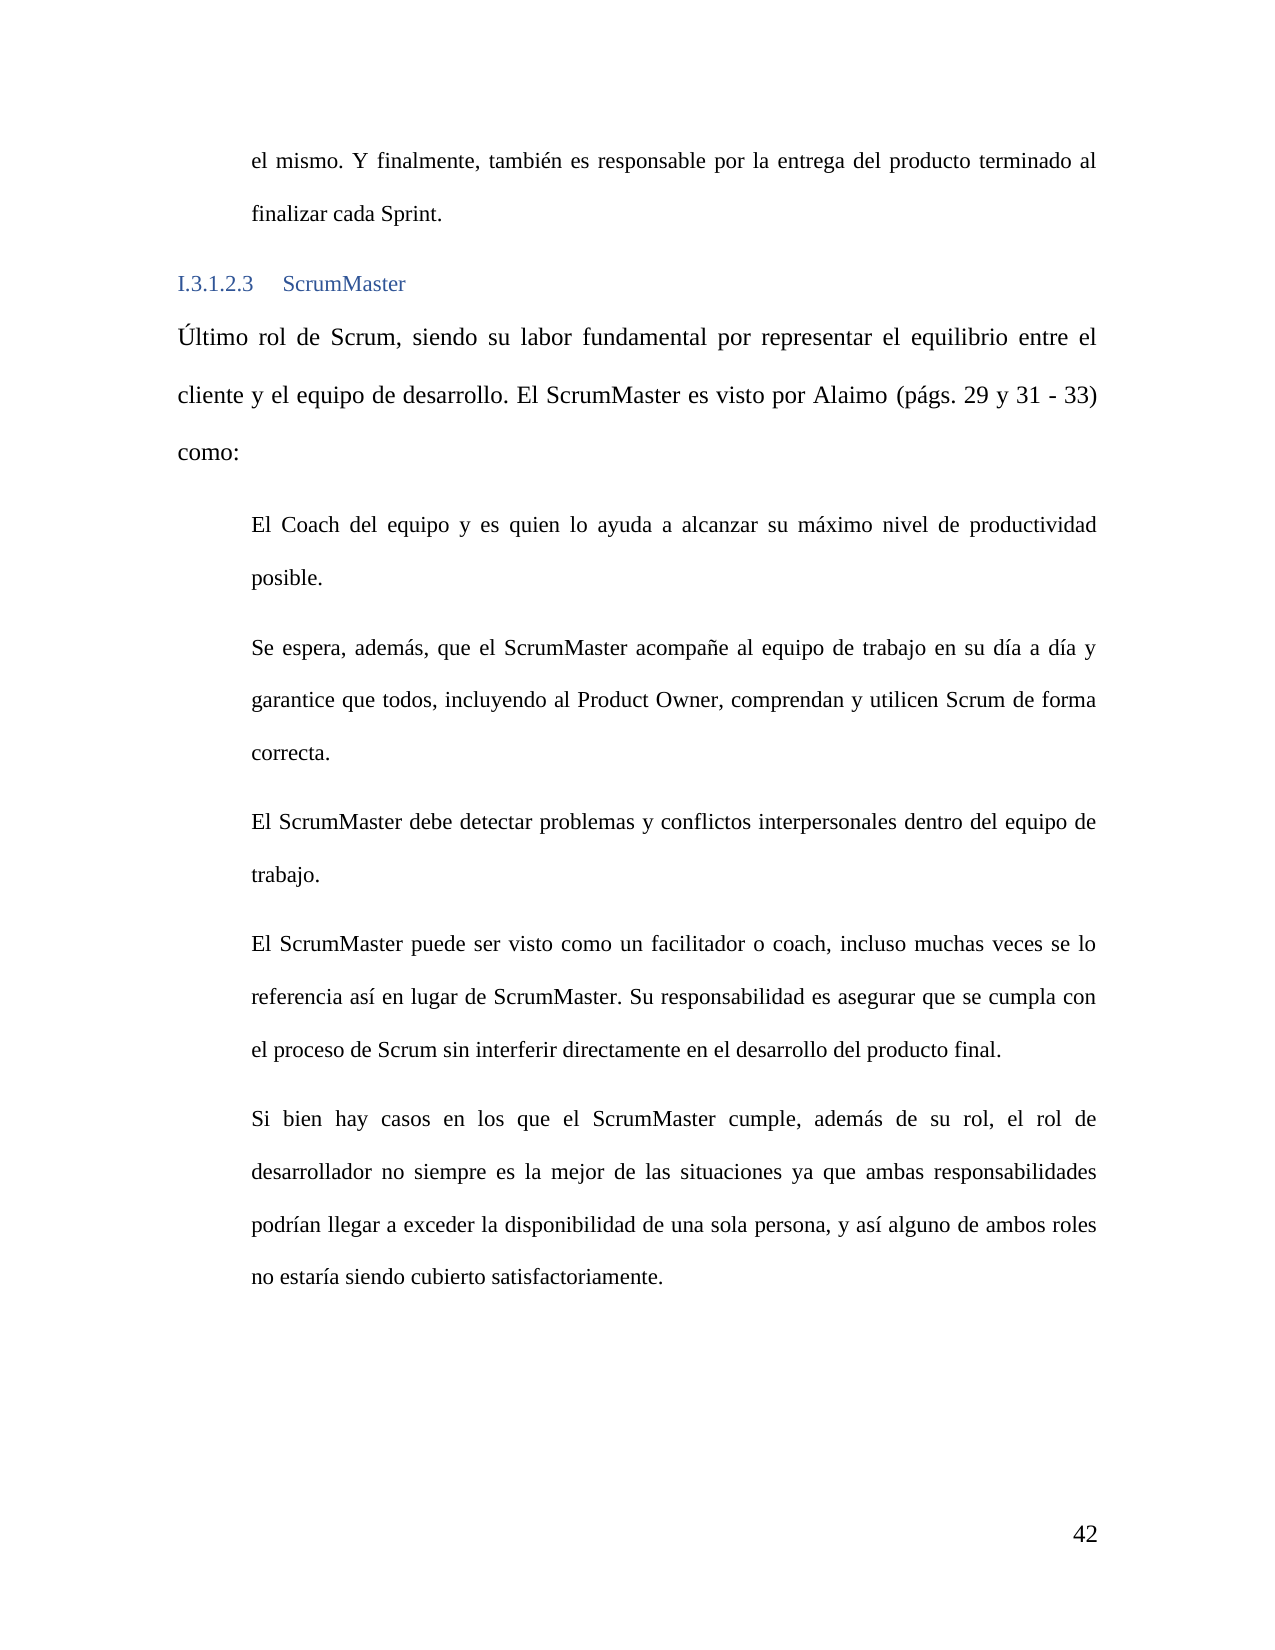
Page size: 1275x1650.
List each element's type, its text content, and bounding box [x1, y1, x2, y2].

text Último rol de Scrum, siendo su labor fundamental por representar el equilibrio entre el cliente y el equipo de desarrollo. El ScrumMaster es visto por Alaimo como: [177, 322, 1098, 466]
text El Coach del equipo y es quien lo ayuda a alcanzar su máximo nivel de productividad posible. [251, 512, 1098, 591]
text El ScrumMaster debe detectar problemas y conflictos interpersonales dentro del equipo de trabajo. [251, 808, 1098, 887]
text Se espera, además, que el ScrumMaster acompañe al equipo de trabajo en su día a día y garantice que todos, incluyendo al Product Owner, comprendan y utilicen Scrum de forma correcta. [251, 634, 1098, 765]
text Si bien hay casos en los que el ScrumMaster cumple, además de su rol, el rol de desarrollador no siempre es la mejor de las situaciones ya que ambas responsabilidades podrían llegar a exceder la disponibilidad de una sola persona, y así alguno de ambos roles no estaría siendo cubierto satisfactoriamente. [251, 1105, 1098, 1290]
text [251, 148, 1098, 227]
subtitle ScrumMaster [177, 270, 1098, 296]
text El ScrumMaster puede ser visto como un facilitador o coach, incluso muchas veces se lo referencia así en lugar de ScrumMaster. Su responsabilidad es asegurar que se cumpla con el proceso de Scrum sin interferir directamente en el desarrollo del producto final. [251, 931, 1098, 1062]
